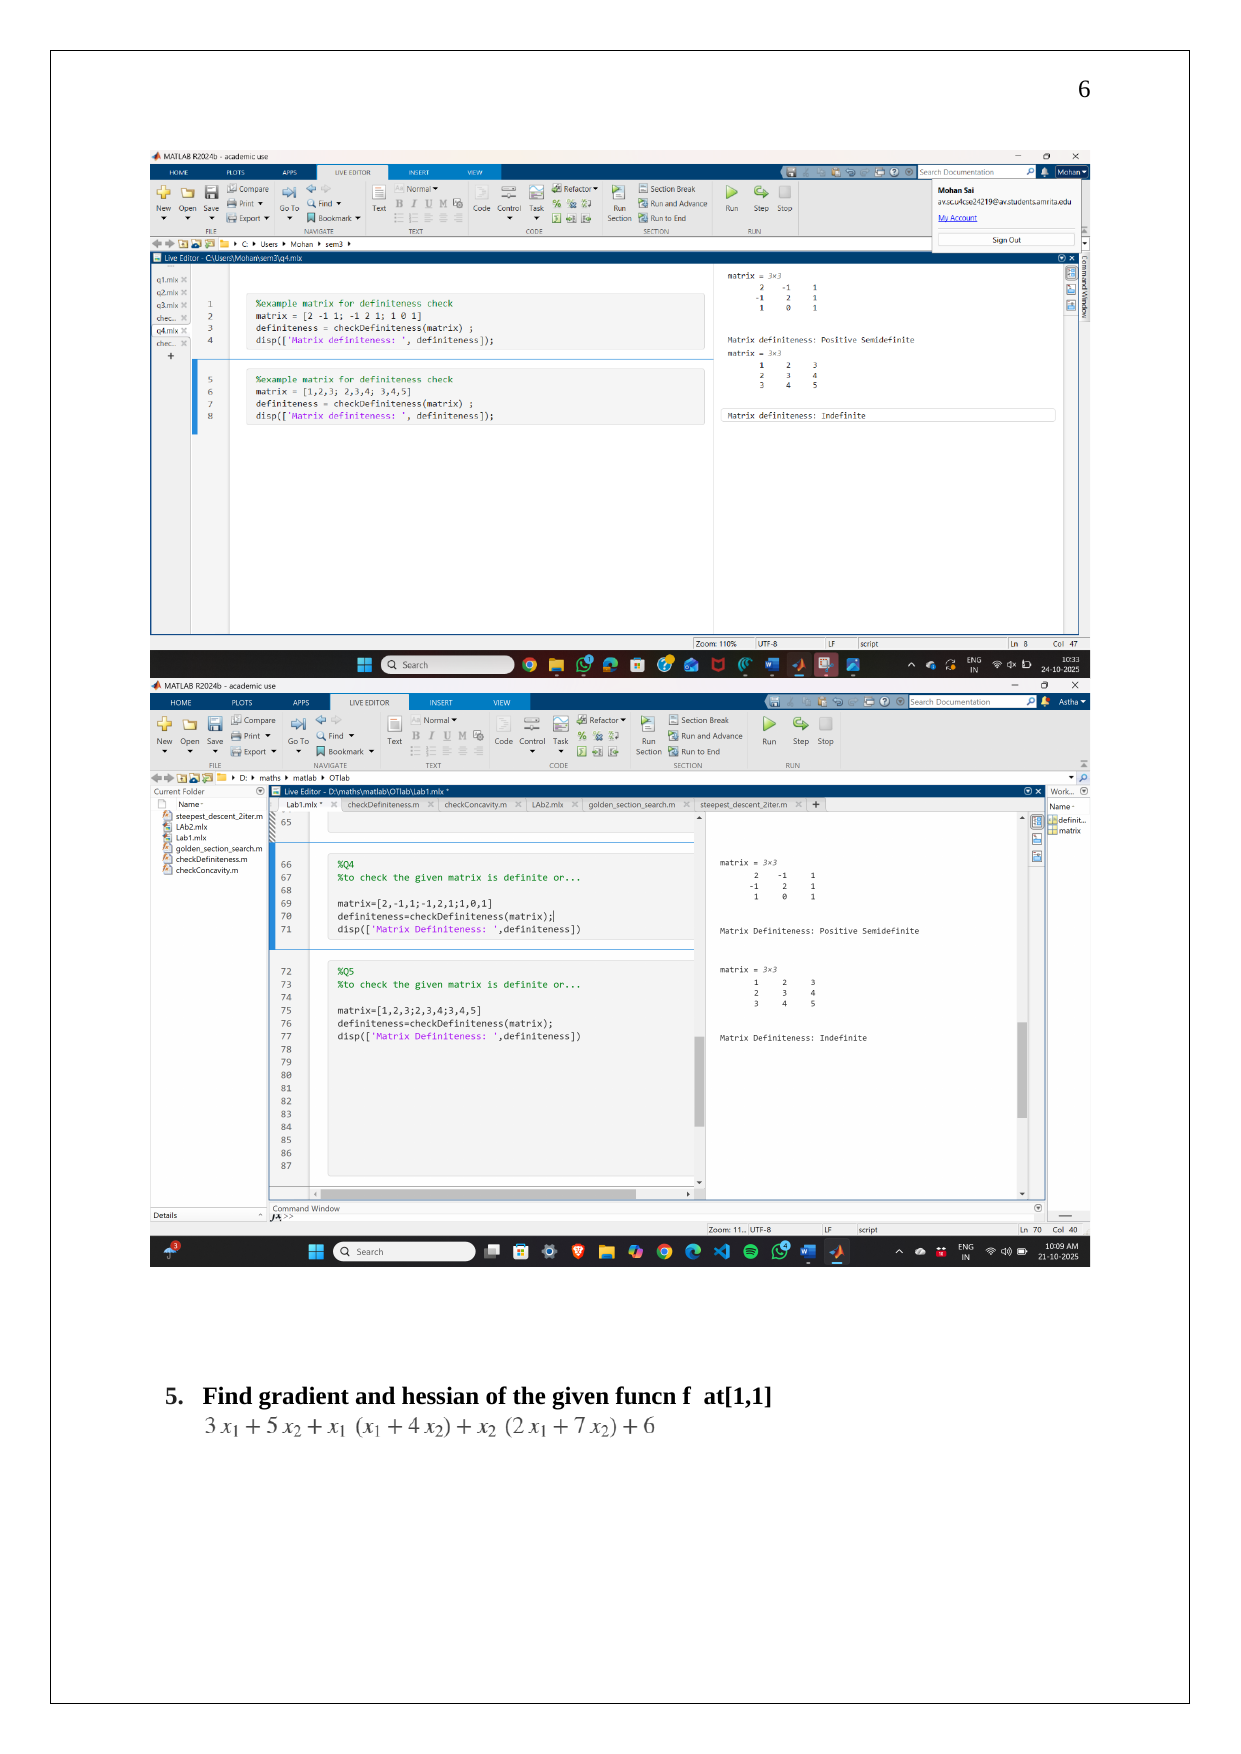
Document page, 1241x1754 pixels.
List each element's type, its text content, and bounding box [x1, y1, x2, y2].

picture [150, 150, 1091, 1267]
picture [202, 1410, 657, 1441]
